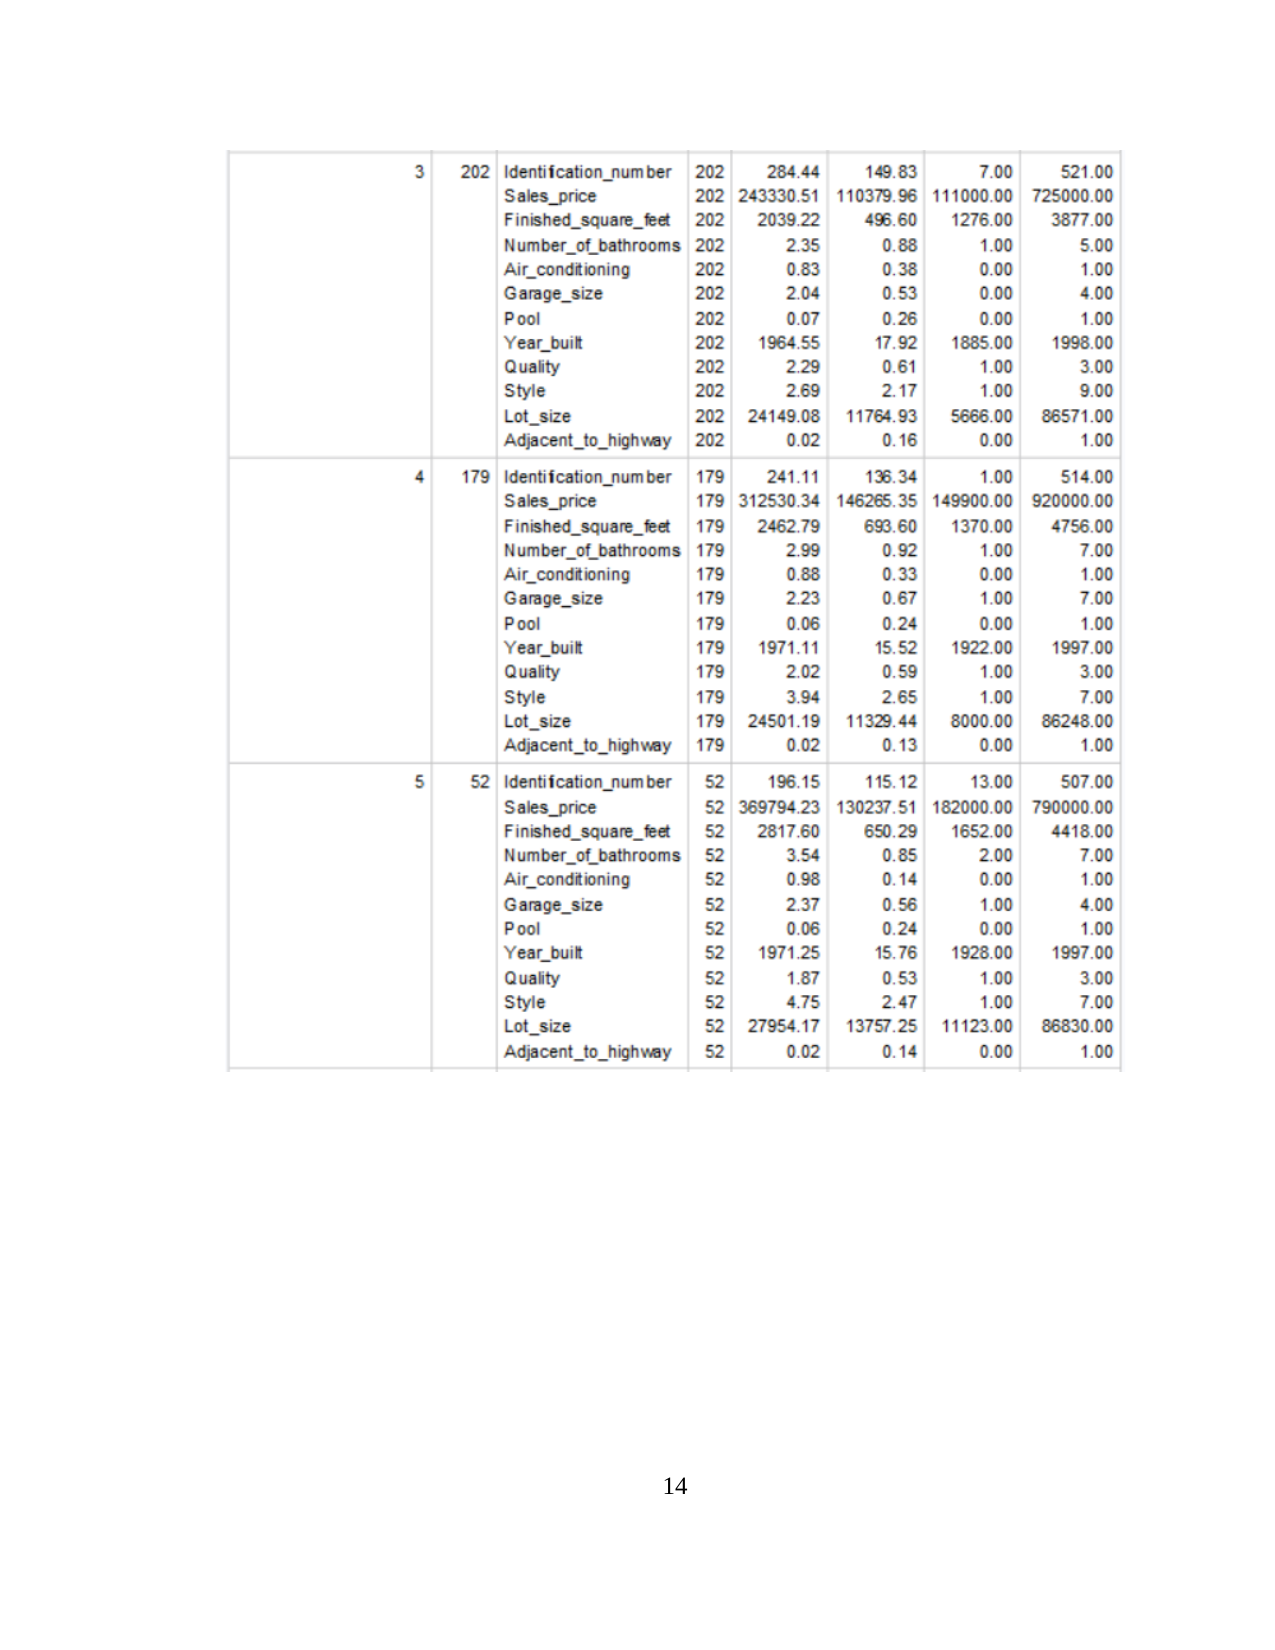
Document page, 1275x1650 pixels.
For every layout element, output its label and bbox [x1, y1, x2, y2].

picture [225, 150, 1125, 1072]
